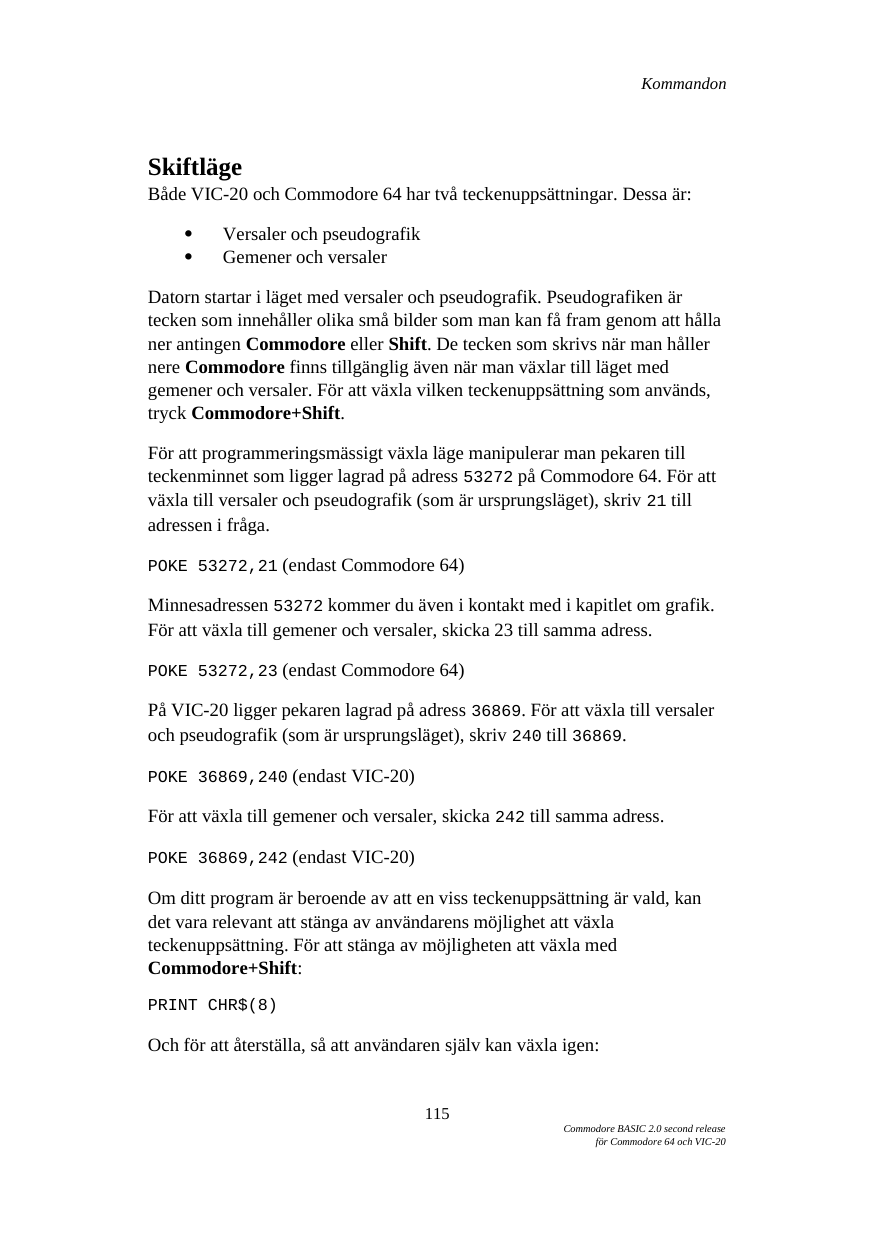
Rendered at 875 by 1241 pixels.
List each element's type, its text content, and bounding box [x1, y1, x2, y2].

text Datorn startar i läget med versaler och pseudografik. Pseudografiken är tecken som innehåller olika små bilder som man kan få fram genom att hålla ner antingen Commodore eller Shift. De tecken som skrivs när man håller nere Commodore finns tillgänglig även när man växlar till läget med gemener och versaler. För att växla vilken teckenuppsättning som används, tryck Commodore+Shift. [148, 286, 726, 424]
text För att växla till gemener och versaler, skicka 242 till samma adress. [148, 805, 726, 828]
list Versaler och pseudografik [185, 223, 726, 244]
text På VIC-20 ligger pekaren lagrad på adress 36869. För att växla till versaler och pseudografik (som är ursprungsläget), skriv 240 till 36869. [148, 699, 726, 746]
text POKE 53272,23 (endast Commodore 64) [148, 658, 726, 681]
text För att programmeringsmässigt växla läge manipulerar man pekaren till teckenminnet som ligger lagrad på adress 53272 på Commodore 64. För att växla till versaler och pseudografik (som är ursprungsläget), skriv 21 till adressen i fråga. [148, 442, 726, 535]
text Om ditt program är beroende av att en viss teckenuppsättning är vald, kan det vara relevant att stänga av användarens möjlighet att växla teckenuppsättning. För att stänga av möjligheten att växla med Commodore+Shift: [148, 887, 726, 978]
text POKE 36869,242 (endast VIC-20) [148, 846, 726, 869]
text POKE 36869,240 (endast VIC-20) [148, 764, 726, 787]
text Och för att återställa, så att användaren själv kan växla igen: [148, 1034, 726, 1055]
text Både VIC-20 och Commodore 64 har två teckenuppsättningar. Dessa är: [148, 183, 726, 204]
subtitle Skiftläge [148, 152, 726, 181]
text PRINT CHR$(8) [148, 997, 726, 1016]
list Gemener och versaler [185, 246, 726, 268]
text POKE 53272,21 (endast Commodore 64) [148, 553, 726, 576]
text Minnesadressen 53272 kommer du även i kontakt med i kapitlet om grafik. För att växla till gemener och versaler, skicka 23 till samma adress. [148, 594, 726, 640]
